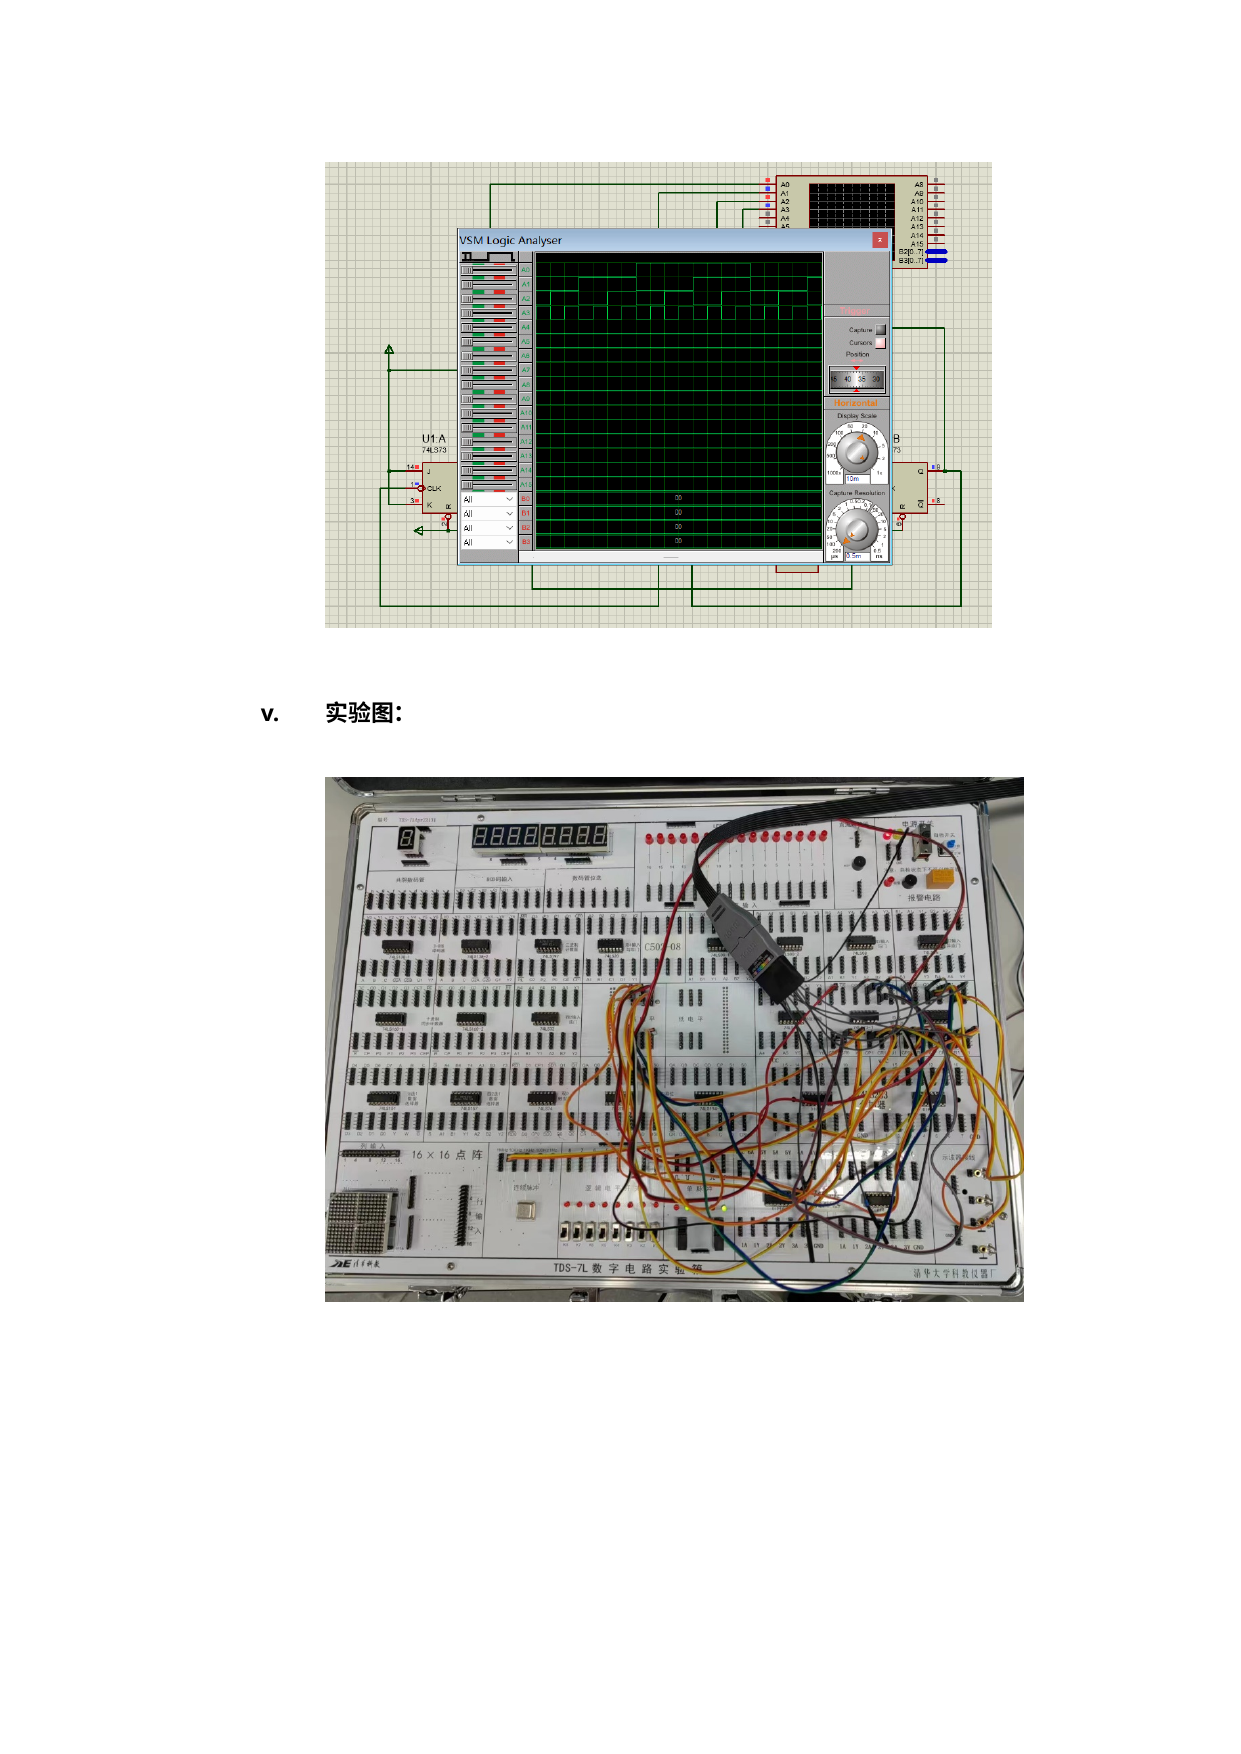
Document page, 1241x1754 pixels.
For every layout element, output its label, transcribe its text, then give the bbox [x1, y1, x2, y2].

list 实验图： [279, 679, 1053, 744]
picture [325, 777, 1024, 1302]
picture [325, 162, 992, 628]
